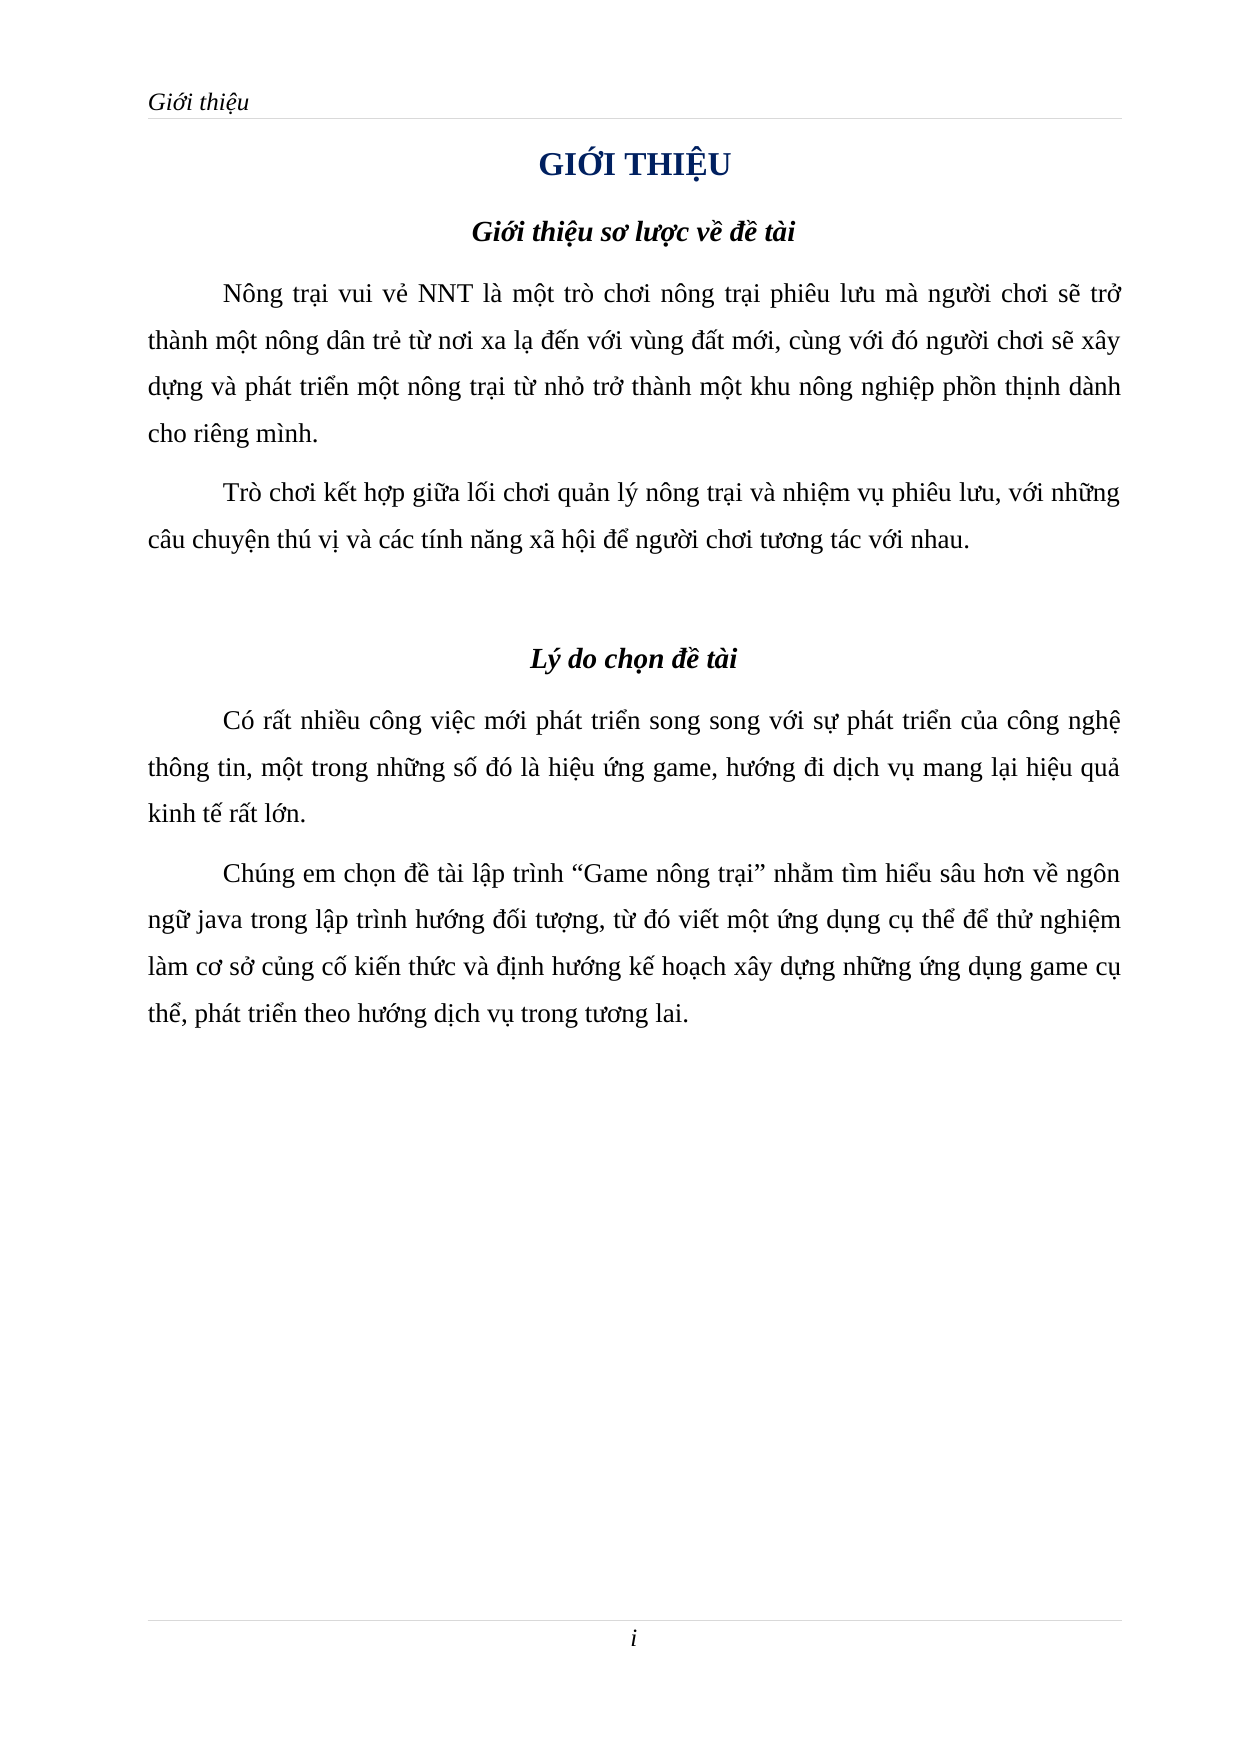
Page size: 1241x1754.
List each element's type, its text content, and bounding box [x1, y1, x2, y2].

text Chúng em chọn đề tài lập trình “Game nông trại” nhằm tìm hiểu sâu hơn về ngôn ngữ java trong lập trình hướng đối tượng, từ đó viết một ứng dụng cụ thể để thử nghiệm làm cơ sở củng cố kiến thức và định hướng kế hoạch xây dựng những ứng dụng game cụ thể, phát triển theo hướng dịch vụ trong tương lai. [148, 857, 1122, 1028]
text Giới thiệu sơ lược về đề tài [148, 214, 1122, 248]
text Lý do chọn đề tài [148, 641, 1122, 675]
text Có rất nhiều công việc mới phát triển song song với sự phát triển của công nghệ thông tin, một trong những số đó là hiệu ứng game, hướng đi dịch vụ mang lại hiệu quả kinh tế rất lớn. [148, 704, 1122, 829]
text GIỚI THIỆU [148, 144, 1122, 183]
text Trò chơi kết hợp giữa lối chơi quản lý nông trại và nhiệm vụ phiêu lưu, với những câu chuyện thú vị và các tính năng xã hội để người chơi tương tác với nhau. [148, 476, 1122, 554]
text Nông trại vui vẻ NNT là một trò chơi nông trại phiêu lưu mà người chơi sẽ trở thành một nông dân trẻ từ nơi xa lạ đến với vùng đất mới, cùng với đó người chơi sẽ xây dựng và phát triển một nông trại từ nhỏ trở thành một khu nông nghiệp phồn thịnh dành cho riêng mình. [148, 277, 1122, 448]
